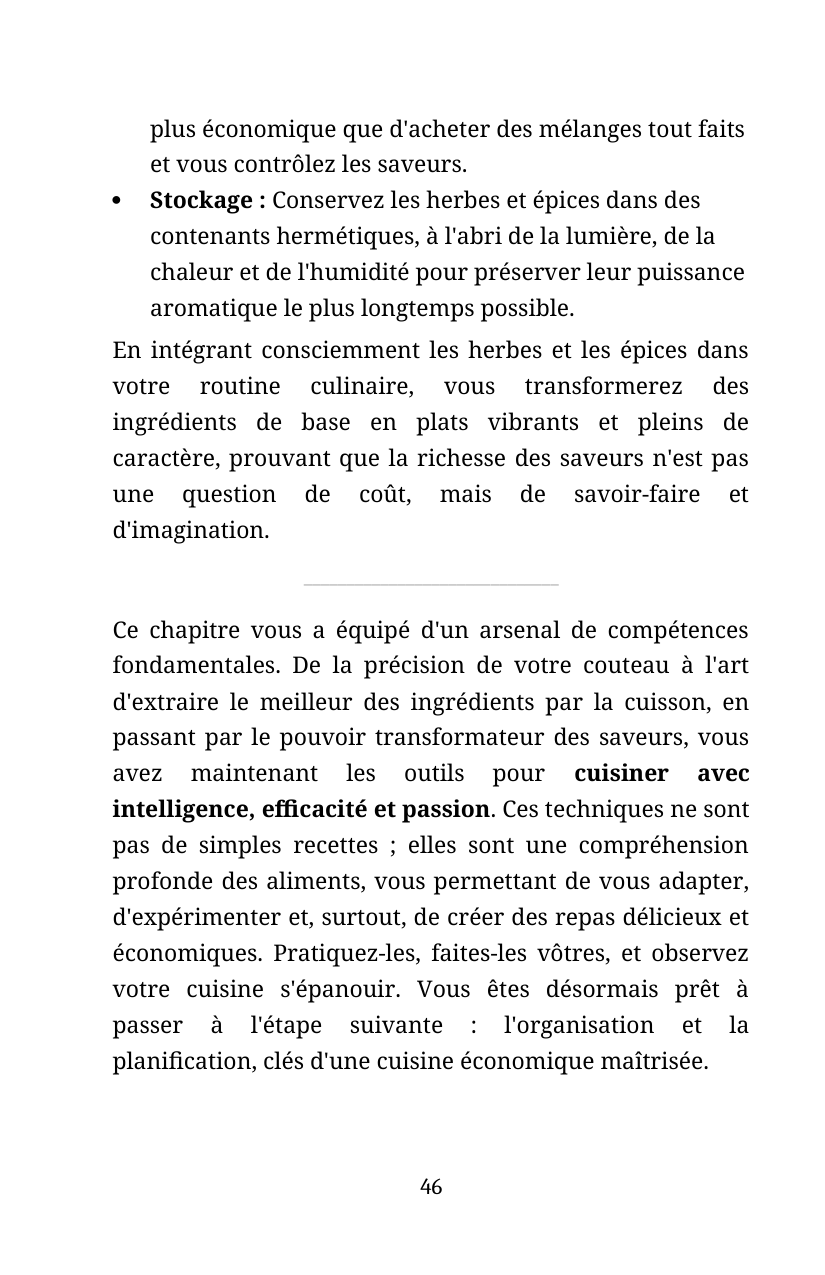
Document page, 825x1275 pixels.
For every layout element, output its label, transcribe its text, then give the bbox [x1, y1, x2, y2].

list Stockage : Conservez les herbes et épices dans des contenants hermétiques, à l'abri de la lumière, de la chaleur et de l'humidité pour préserver leur puissance aromatique le plus longtemps possible. [112, 184, 750, 323]
text En intégrant consciemment les herbes et les épices dans votre routine culinaire, vous transformerez des ingrédients de base en plats vibrants et pleins de caractère, prouvant que la richesse des saveurs n'est pas une question de coût, mais de savoir-faire et d'imagination. [112, 334, 750, 545]
text Ce chapitre vous a équipé d'un arsenal de compétences fondamentales. De la précision de votre couteau à l'art d'extraire le meilleur des ingrédients par la cuisson, en passant par le pouvoir transformateur des saveurs, vous avez maintenant les outils pour cuisiner avec intelligence, efficacité et passion. Ces techniques ne sont pas de simples recettes ; elles sont une compréhension profonde des aliments, vous permettant de vous adapter, d'expérimenter et, surtout, de créer des repas délicieux et économiques. Pratiquez-les, faites-les vôtres, et observez votre cuisine s'épanouir. Vous êtes désormais prêt à passer à l'étape suivante : l'organisation et la planification, clés d'une cuisine économique maîtrisée. [112, 613, 750, 1076]
text ______________________________ [112, 562, 750, 589]
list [112, 112, 750, 180]
